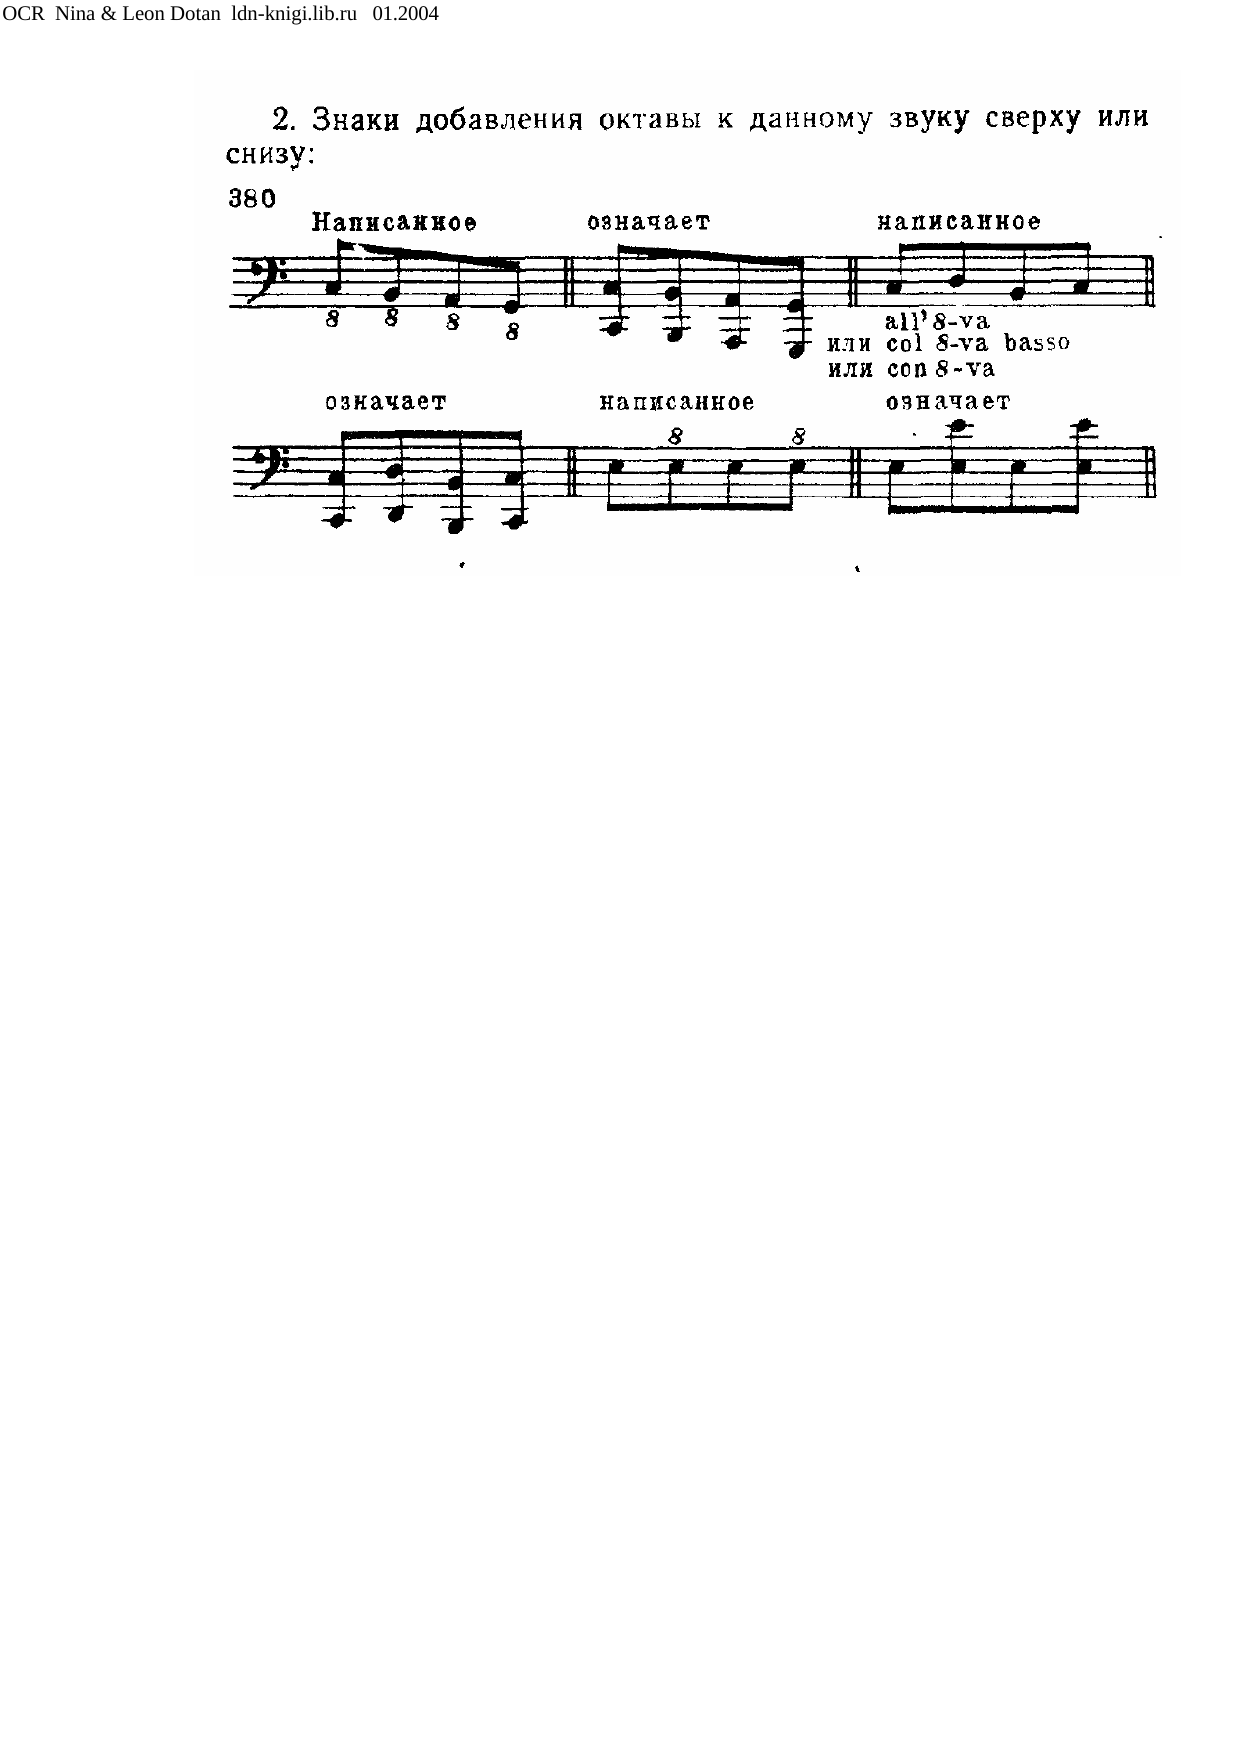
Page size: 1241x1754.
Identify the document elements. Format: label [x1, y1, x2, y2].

picture [194, 70, 1181, 576]
